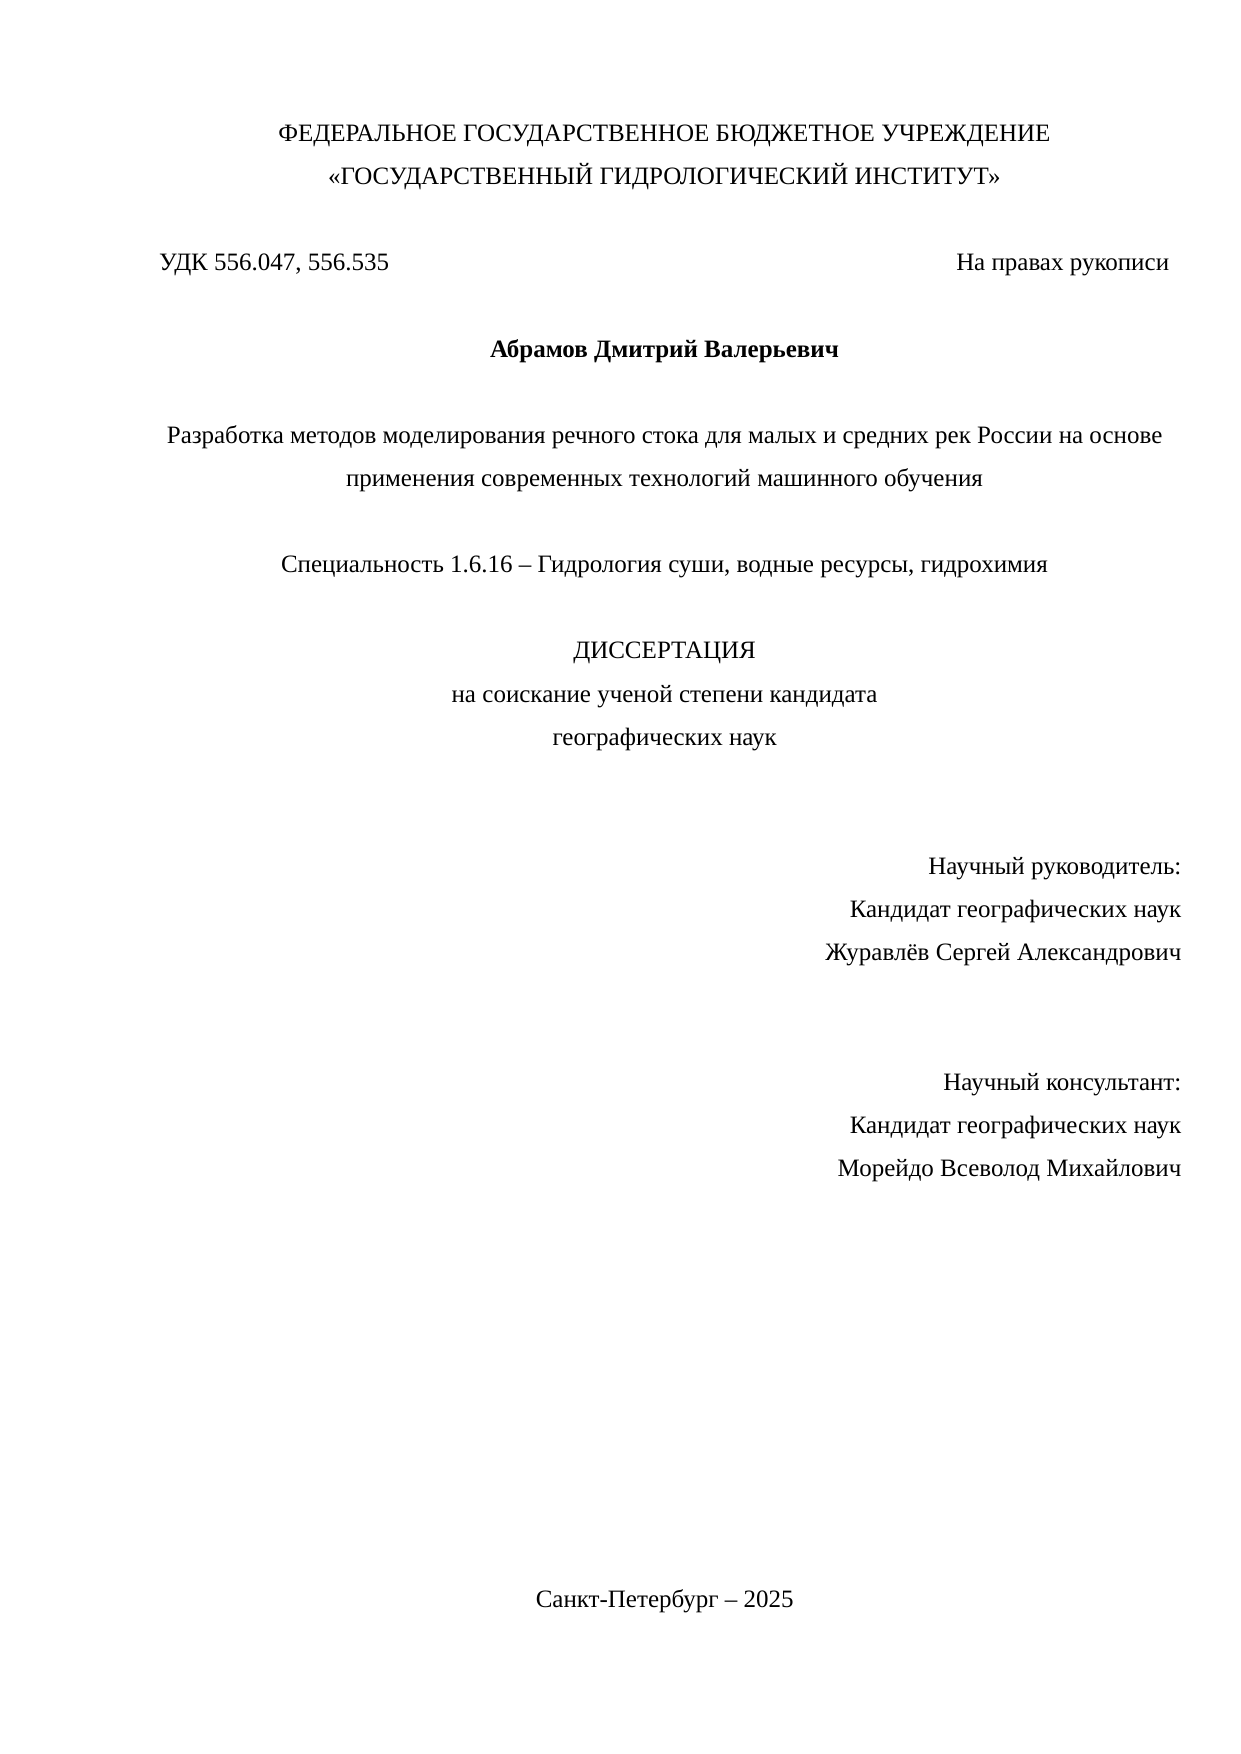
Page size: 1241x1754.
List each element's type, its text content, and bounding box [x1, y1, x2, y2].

table_header УДК 556.047, 556.535 [148, 248, 664, 291]
text Научный руководитель: [148, 851, 1181, 880]
text Морейдо Всеволод Михайлович [148, 1153, 1181, 1182]
text Абрамов Дмитрий Валерьевич [148, 334, 1181, 362]
text на соискание ученой степени кандидата [148, 679, 1181, 707]
text «ГОСУДАРСТВЕННЫЙ ГИДРОЛОГИЧЕСКИЙ ИНСТИТУТ» [148, 161, 1181, 190]
text Журавлёв Сергей Александрович [148, 937, 1181, 966]
text Разработка методов моделирования речного стока для малых и средних рек России на основе применения современных технологий машинного обучения [148, 420, 1181, 492]
text Санкт-Петербург – 2025 [148, 1584, 1181, 1613]
text ДИССЕРТАЦИЯ [148, 636, 1181, 664]
text Кандидат географических наук [148, 894, 1181, 923]
text Специальность 1.6.16 – Гидрология суши, водные ресурсы, гидрохимия [148, 549, 1181, 578]
table_header На правах рукописи [664, 248, 1180, 291]
text ФЕДЕРАЛЬНОЕ ГОСУДАРСТВЕННОЕ БЮДЖЕТНОЕ УЧРЕЖДЕНИЕ [148, 118, 1181, 147]
text географических наук [148, 722, 1181, 751]
text Научный консультант: [148, 1067, 1181, 1096]
text Кандидат географических наук [148, 1110, 1181, 1139]
